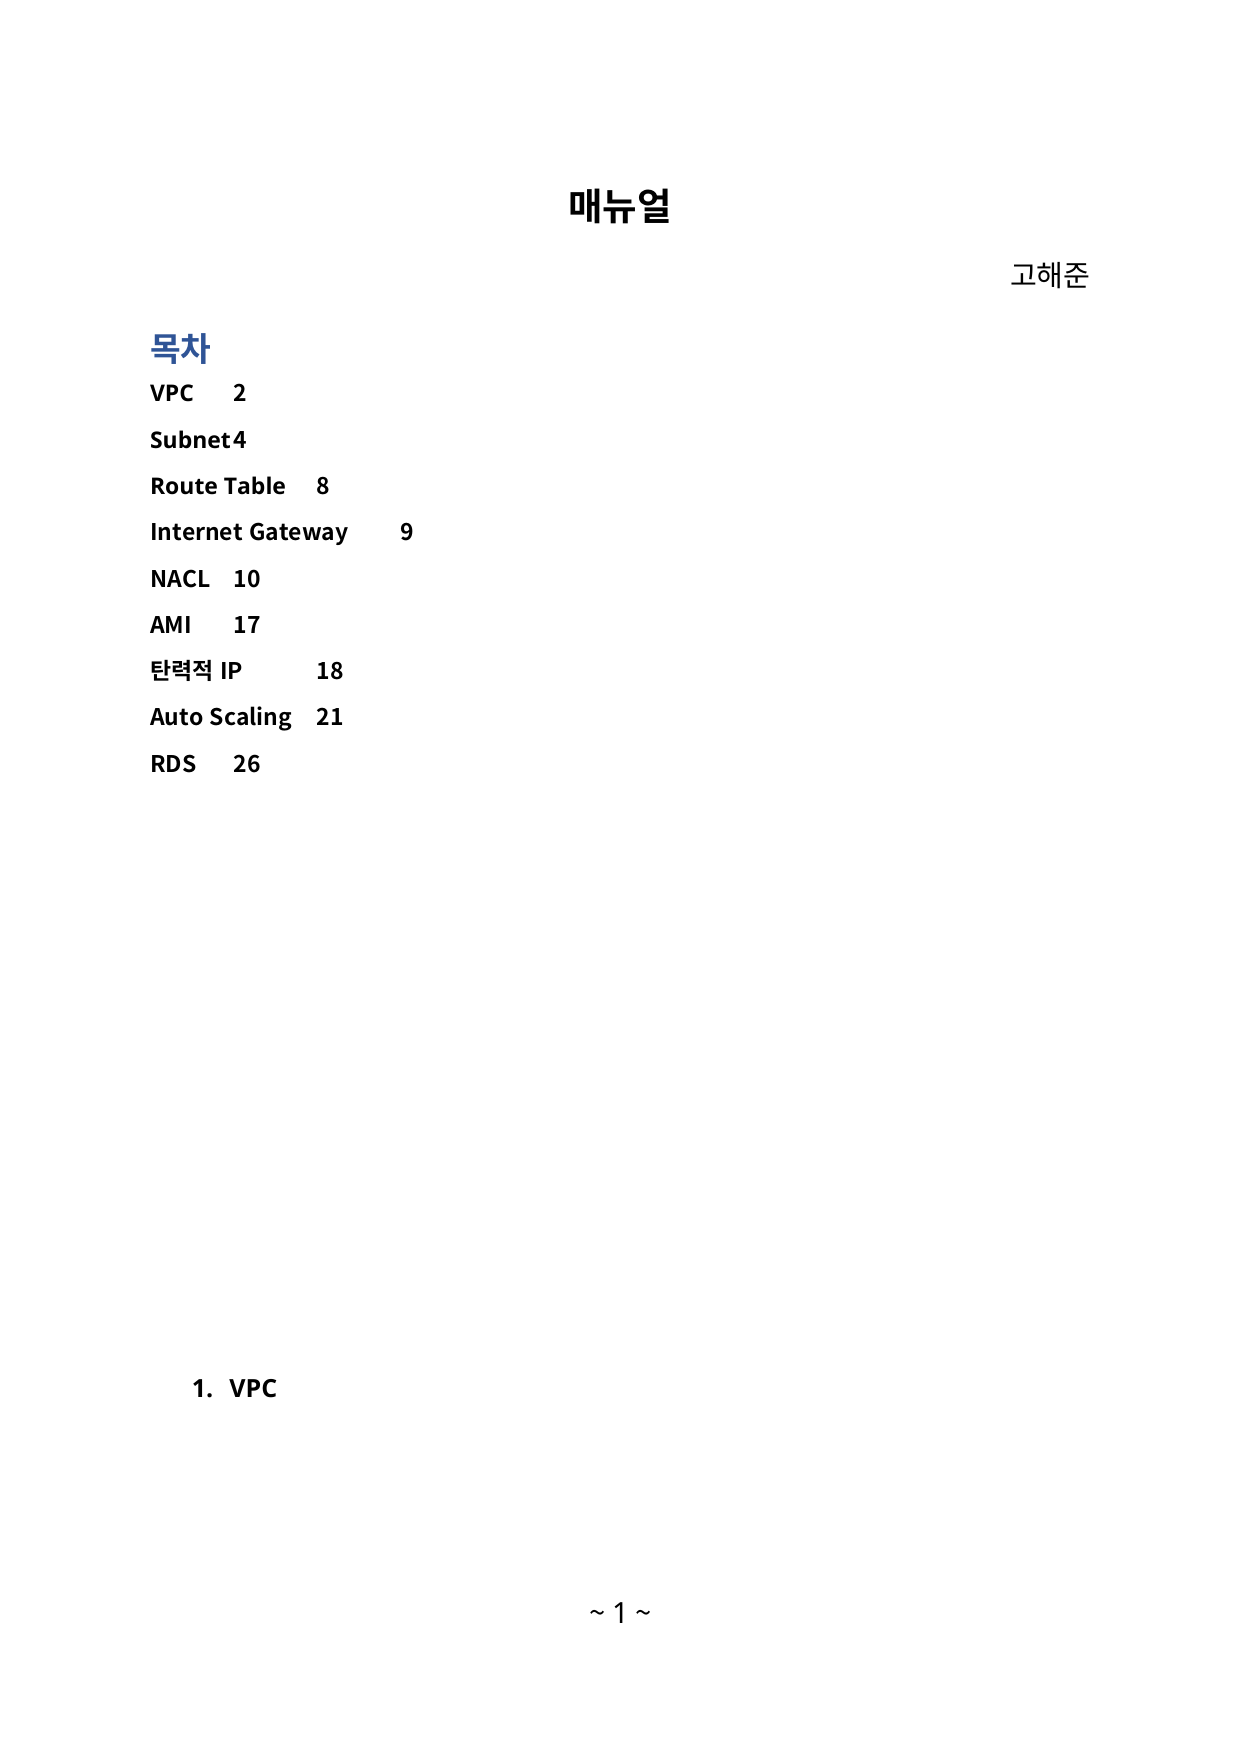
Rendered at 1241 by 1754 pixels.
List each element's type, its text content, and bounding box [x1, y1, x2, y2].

text 매뉴얼 [150, 177, 1090, 231]
list VPC [192, 1371, 1090, 1405]
text 고해준 [150, 252, 1090, 295]
